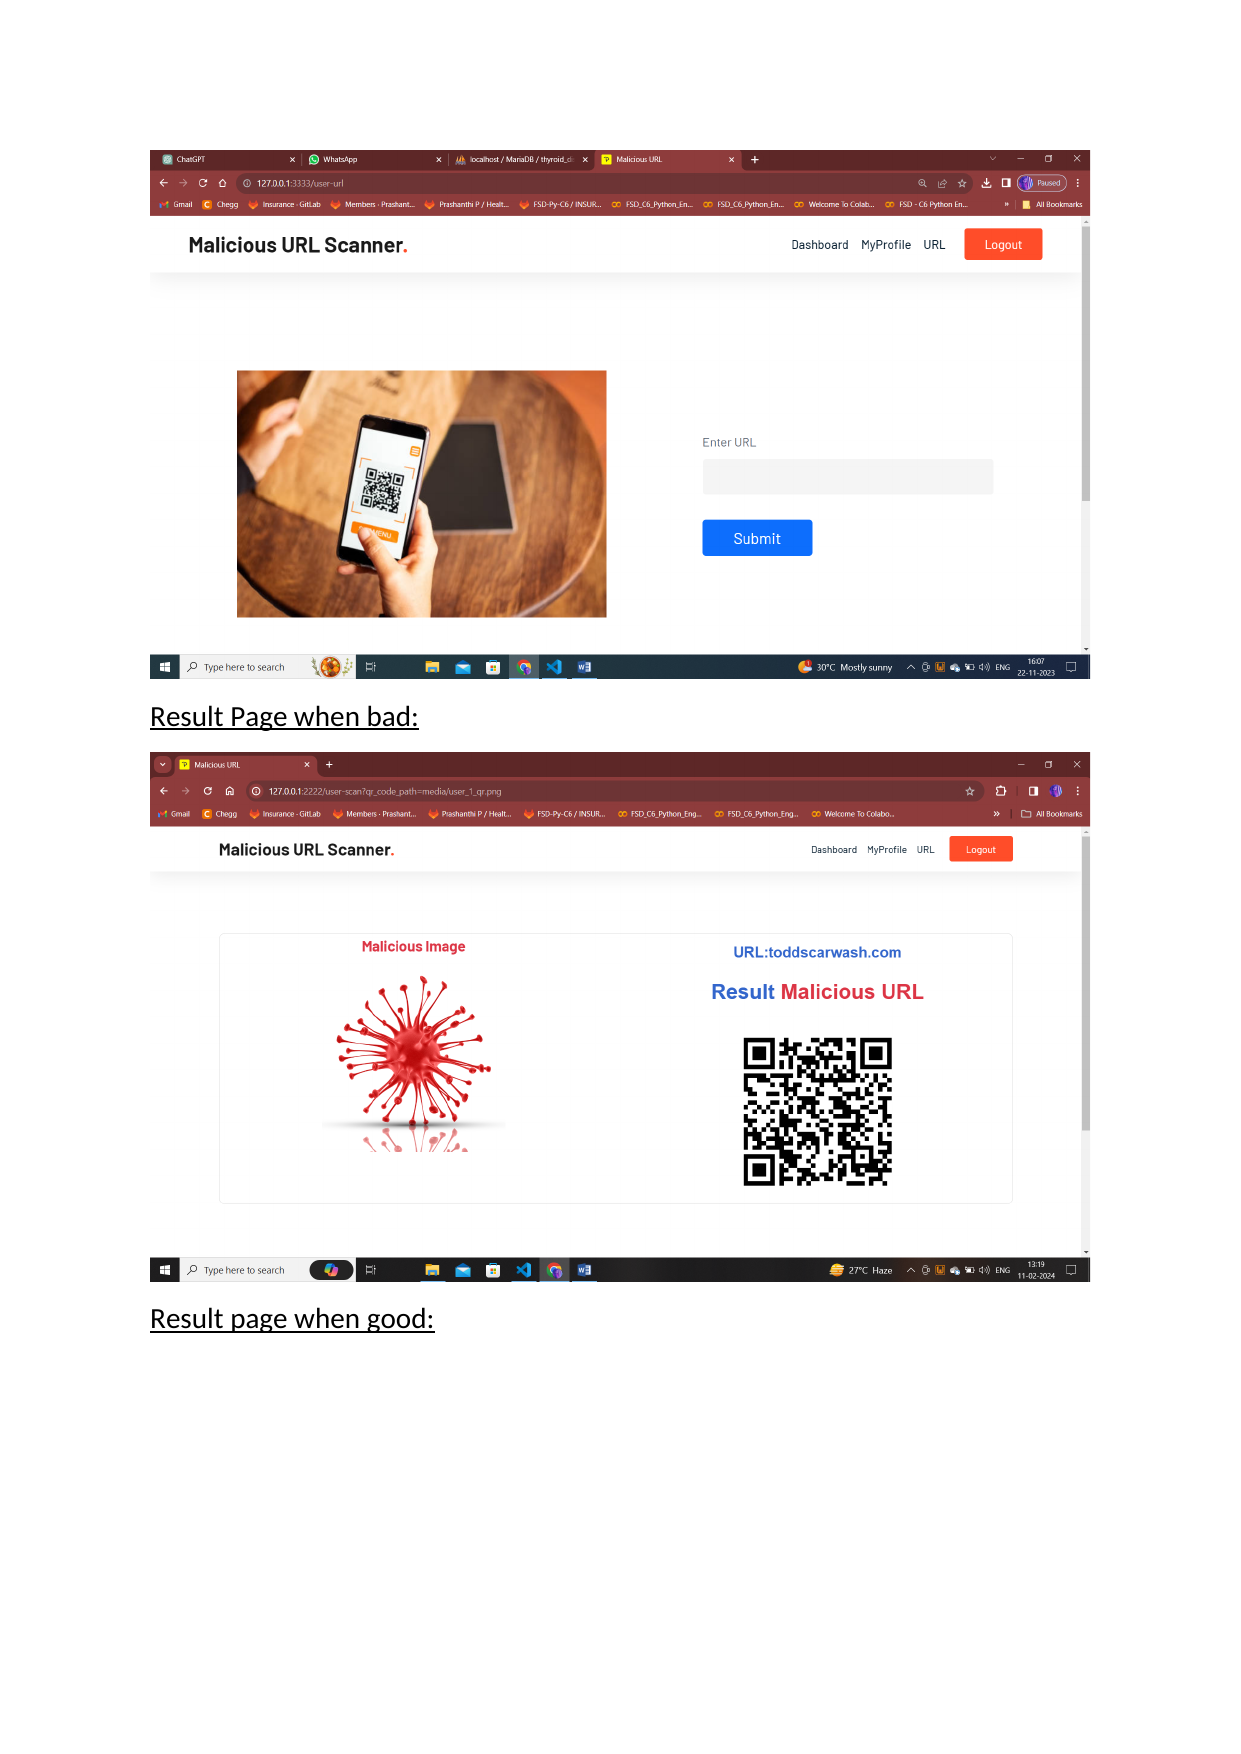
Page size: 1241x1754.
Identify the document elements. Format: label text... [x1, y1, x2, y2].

picture [150, 150, 1091, 679]
text Result Page when bad: [150, 698, 1090, 733]
picture [150, 752, 1091, 1282]
text Result page when good: [150, 1301, 1090, 1336]
